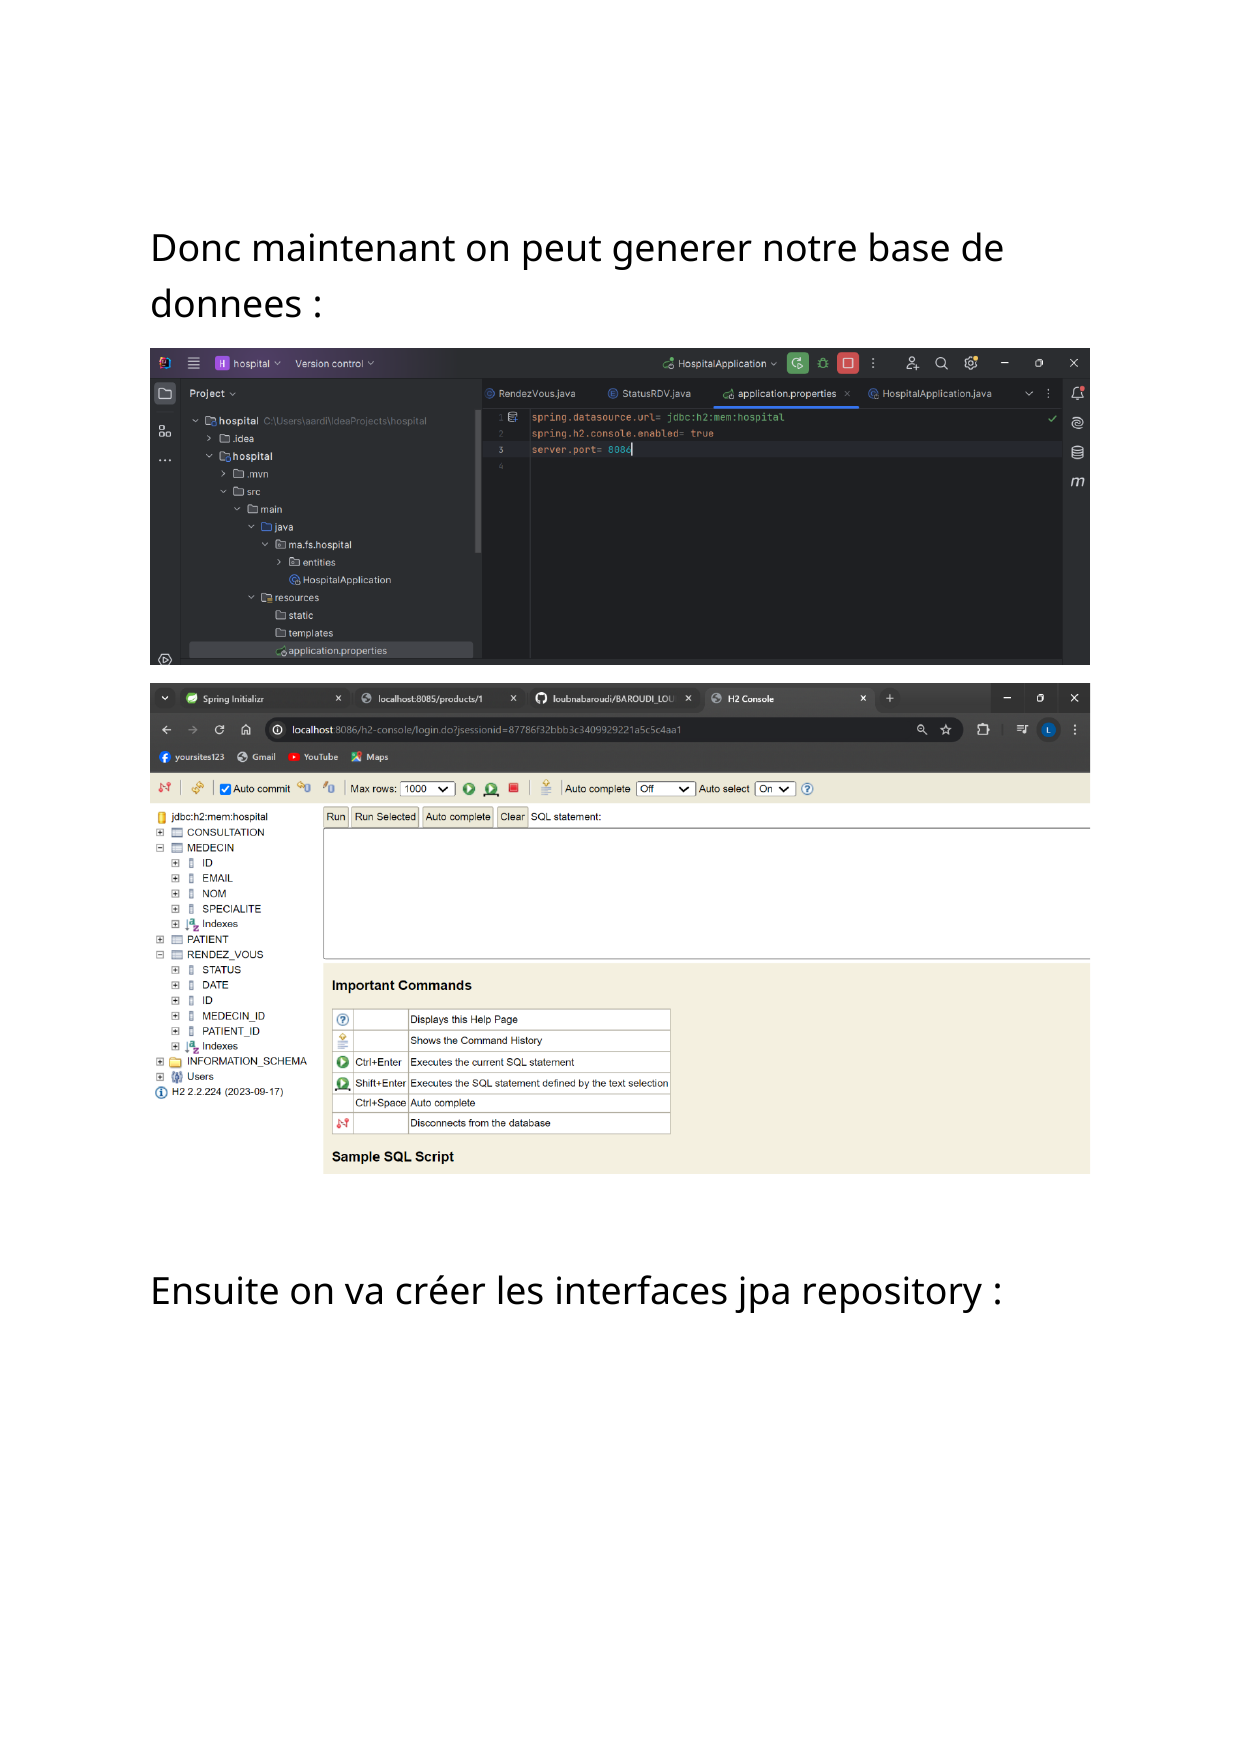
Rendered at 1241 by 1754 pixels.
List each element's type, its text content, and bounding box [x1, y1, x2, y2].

text Ensuite on va créer les interfaces jpa repository : [150, 1265, 1090, 1316]
picture [150, 348, 1090, 665]
picture [150, 683, 1091, 1174]
text Donc maintenant on peut generer notre base de donnees : [150, 222, 1090, 328]
